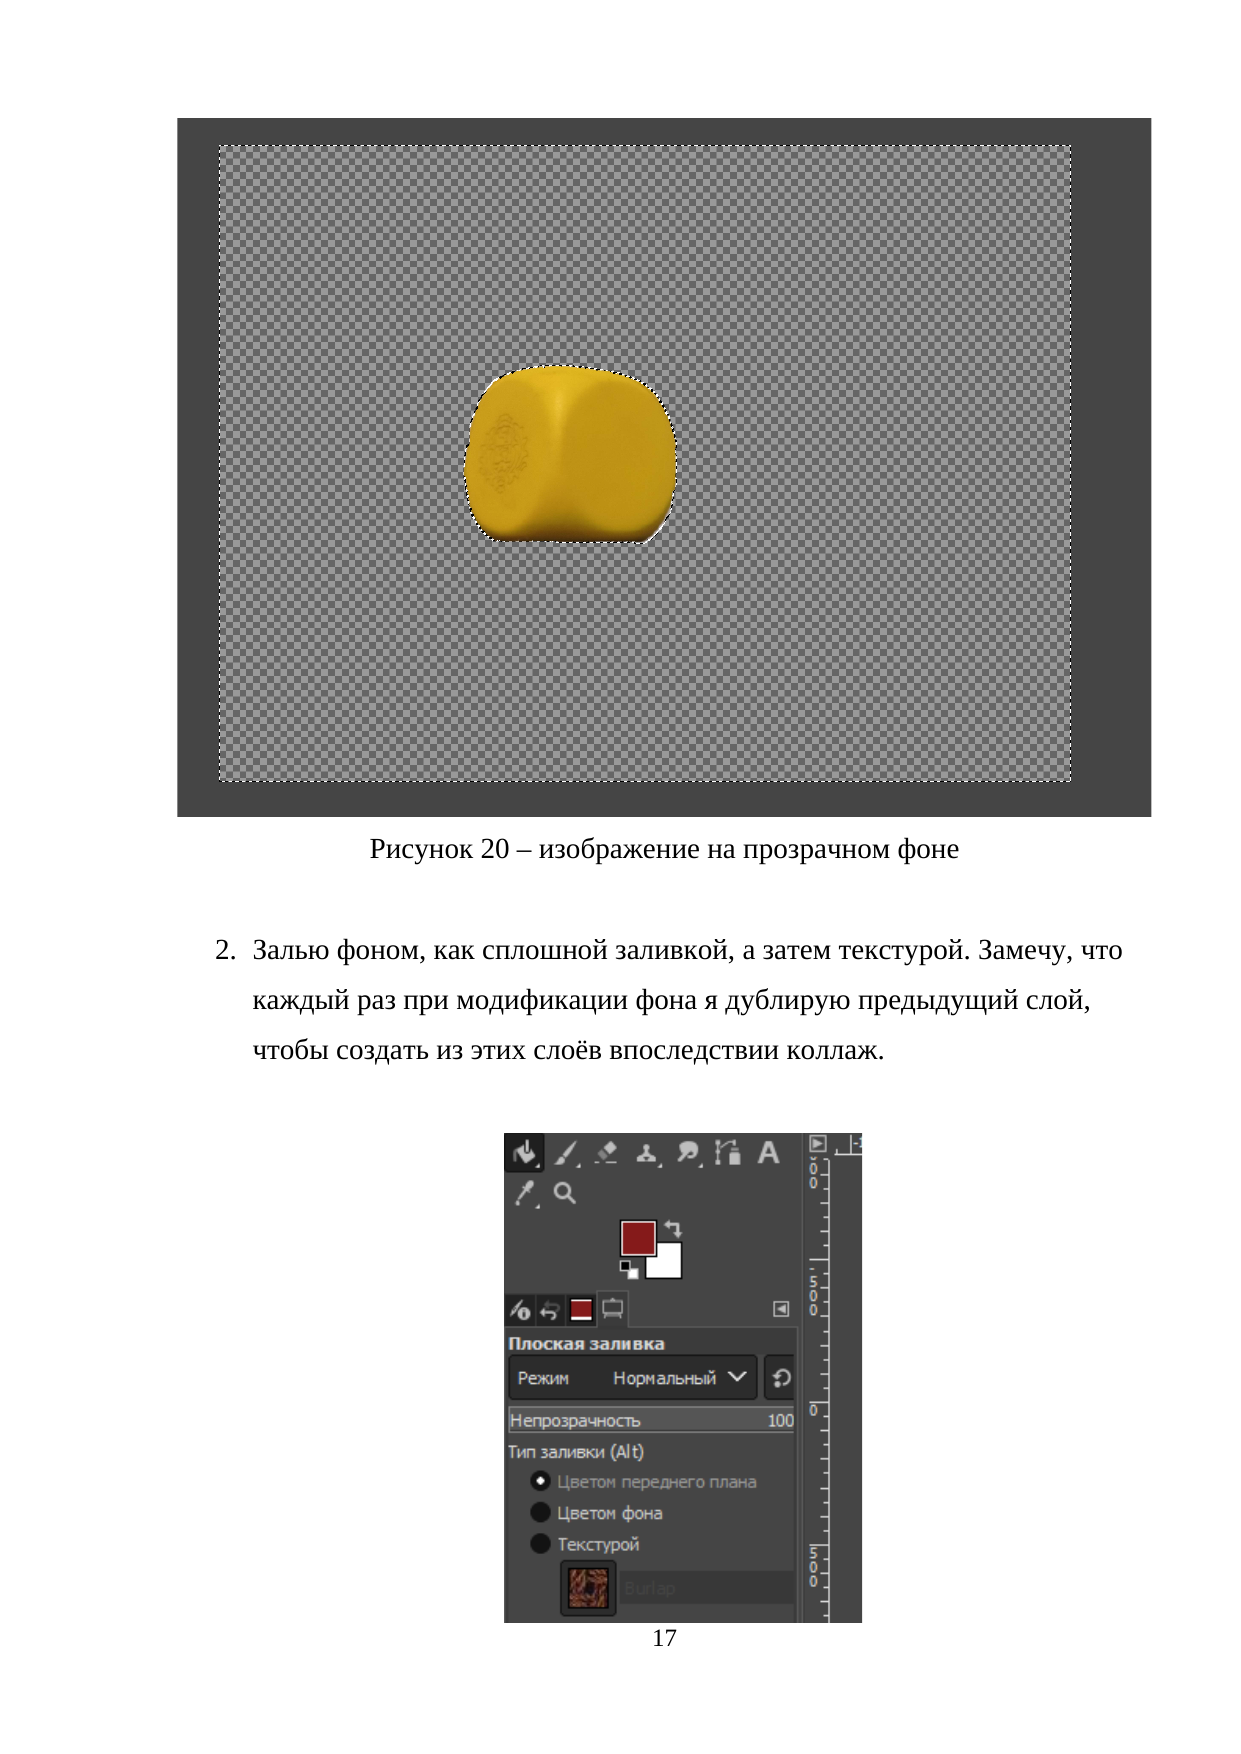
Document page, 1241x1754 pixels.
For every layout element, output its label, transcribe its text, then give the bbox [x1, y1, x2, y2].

text Рисунок 20 – изображение на прозрачном фоне [177, 831, 1152, 865]
picture [177, 118, 1152, 817]
list Залью фоном, как сплошной заливкой, а затем текстурой. Замечу, что каждый раз при модификации фона я дублирую предыдущий слой, чтобы создать из этих слоёв впоследствии коллаж. [215, 932, 1152, 1066]
picture [504, 1133, 863, 1623]
